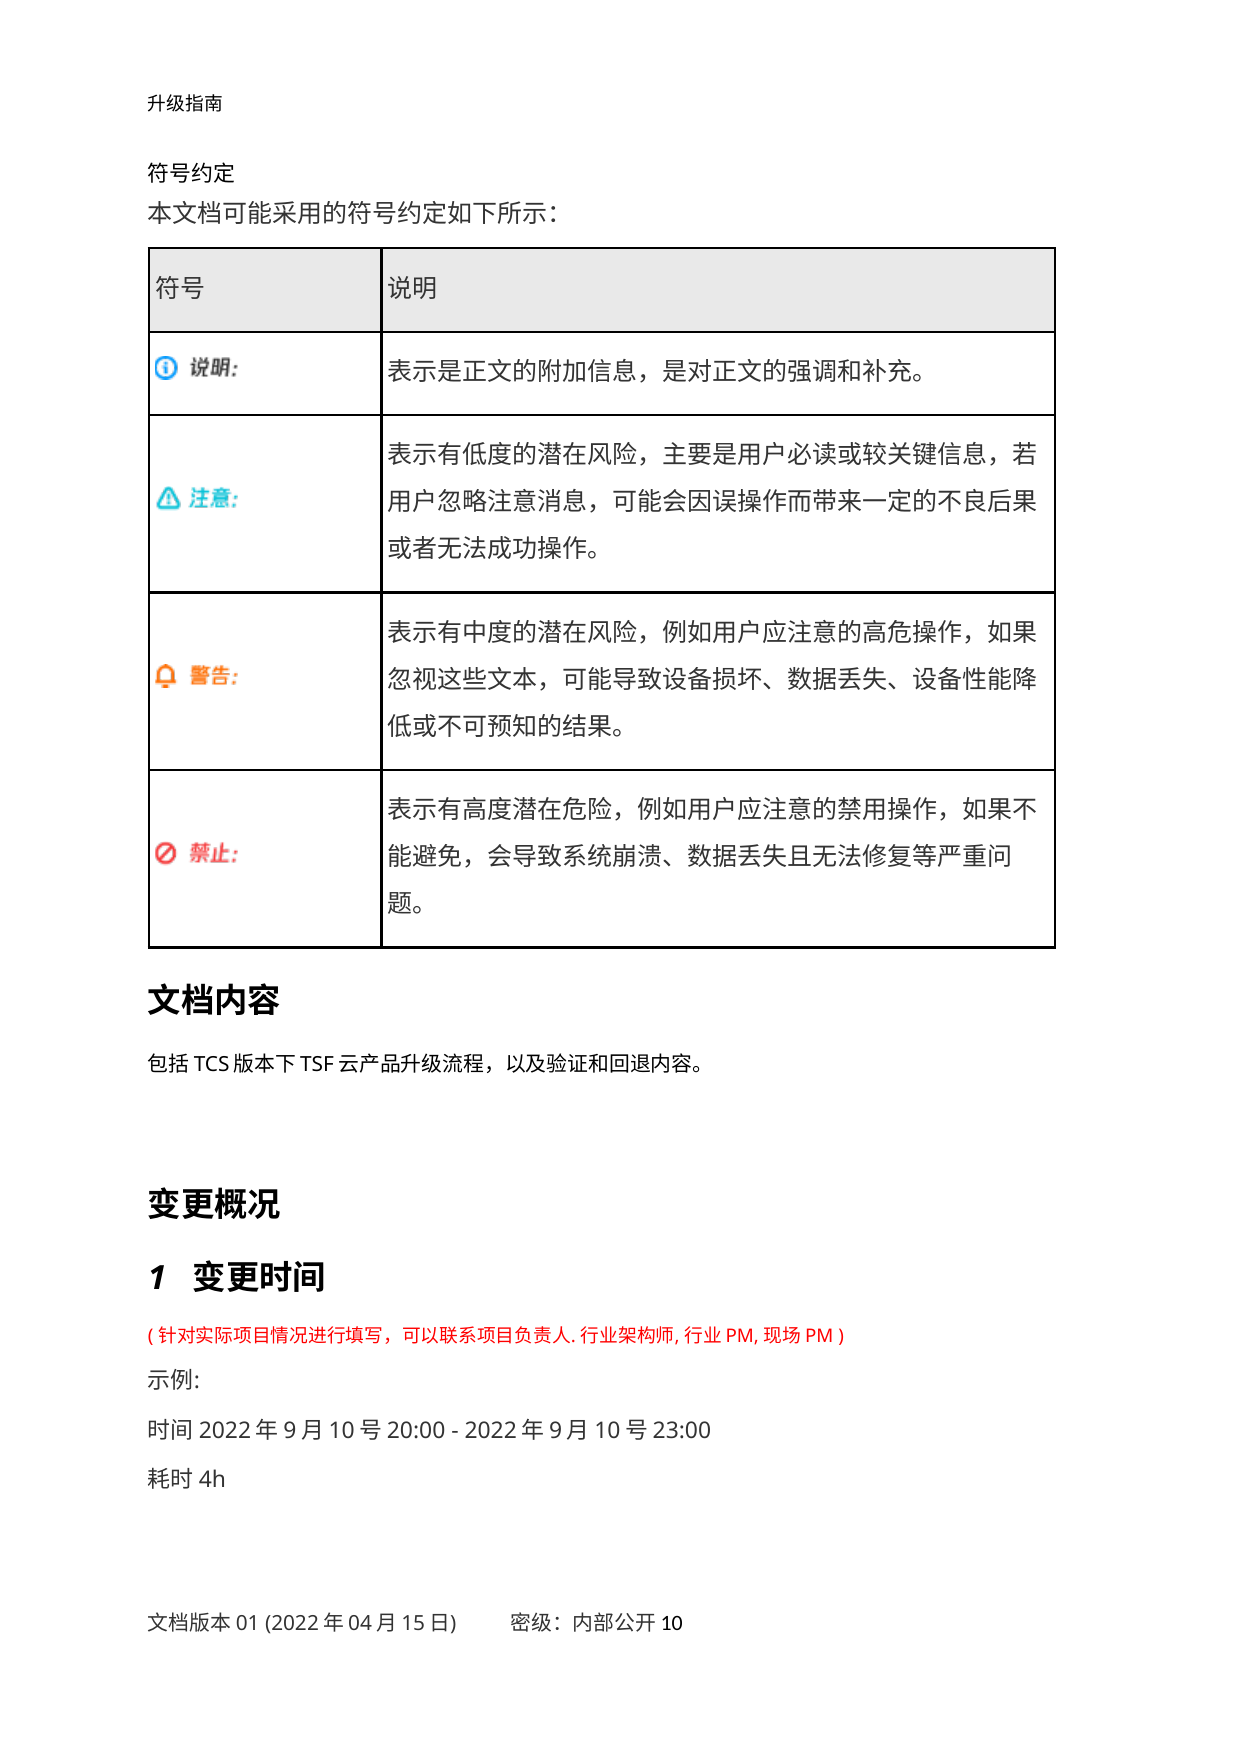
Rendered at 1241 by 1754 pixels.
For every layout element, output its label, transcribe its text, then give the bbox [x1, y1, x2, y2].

table_header 说明 [383, 249, 1054, 331]
picture [155, 841, 252, 866]
table_cell [150, 416, 380, 591]
table_cell 表示是正文的附加信息，是对正文的强调和补充。 [383, 333, 1054, 414]
text 耗时 4h [148, 1461, 1093, 1494]
text 包括TCS版本下TSF云产品升级流程，以及验证和回退内容。 [148, 1047, 1093, 1077]
table_cell [150, 333, 380, 414]
text 示例: [148, 1362, 1093, 1395]
table_cell 表示有低度的潜在风险，主要是用户必读或较关键信息，若用户忽略注意消息，可能会因误操作而带来一定的不良后果或者无法成功操作。 [383, 416, 1054, 591]
table_cell [150, 594, 380, 769]
table_cell 表示有中度的潜在风险，例如用户应注意的高危操作，如果忽视这些文本，可能导致设备损坏、数据丢失、设备性能降低或不可预知的结果。 [383, 594, 1054, 769]
picture [155, 486, 252, 511]
text 本文档可能采用的符号约定如下所示： [148, 194, 1093, 230]
table_header 符号 [150, 249, 380, 331]
text 符号约定 [148, 156, 1093, 188]
subtitle 变更概况 [148, 1178, 1093, 1226]
picture [155, 356, 252, 380]
text ( 针对实际项目情况进行填写，可以联系项目负责人. 行业架构师, 行业PM, 现场PM ) [148, 1320, 1093, 1347]
table_cell 表示有高度潜在危险，例如用户应注意的禁用操作，如果不能避免，会导致系统崩溃、数据丢失且无法修复等严重问题。 [383, 771, 1054, 946]
subtitle 文档内容 [148, 973, 1093, 1022]
subtitle 变更时间 [148, 1251, 1093, 1299]
text 时间 2022年9月10号20:00 - 2022年9月10号23:00 [148, 1411, 1093, 1445]
table_cell [150, 771, 380, 946]
picture [155, 664, 252, 688]
